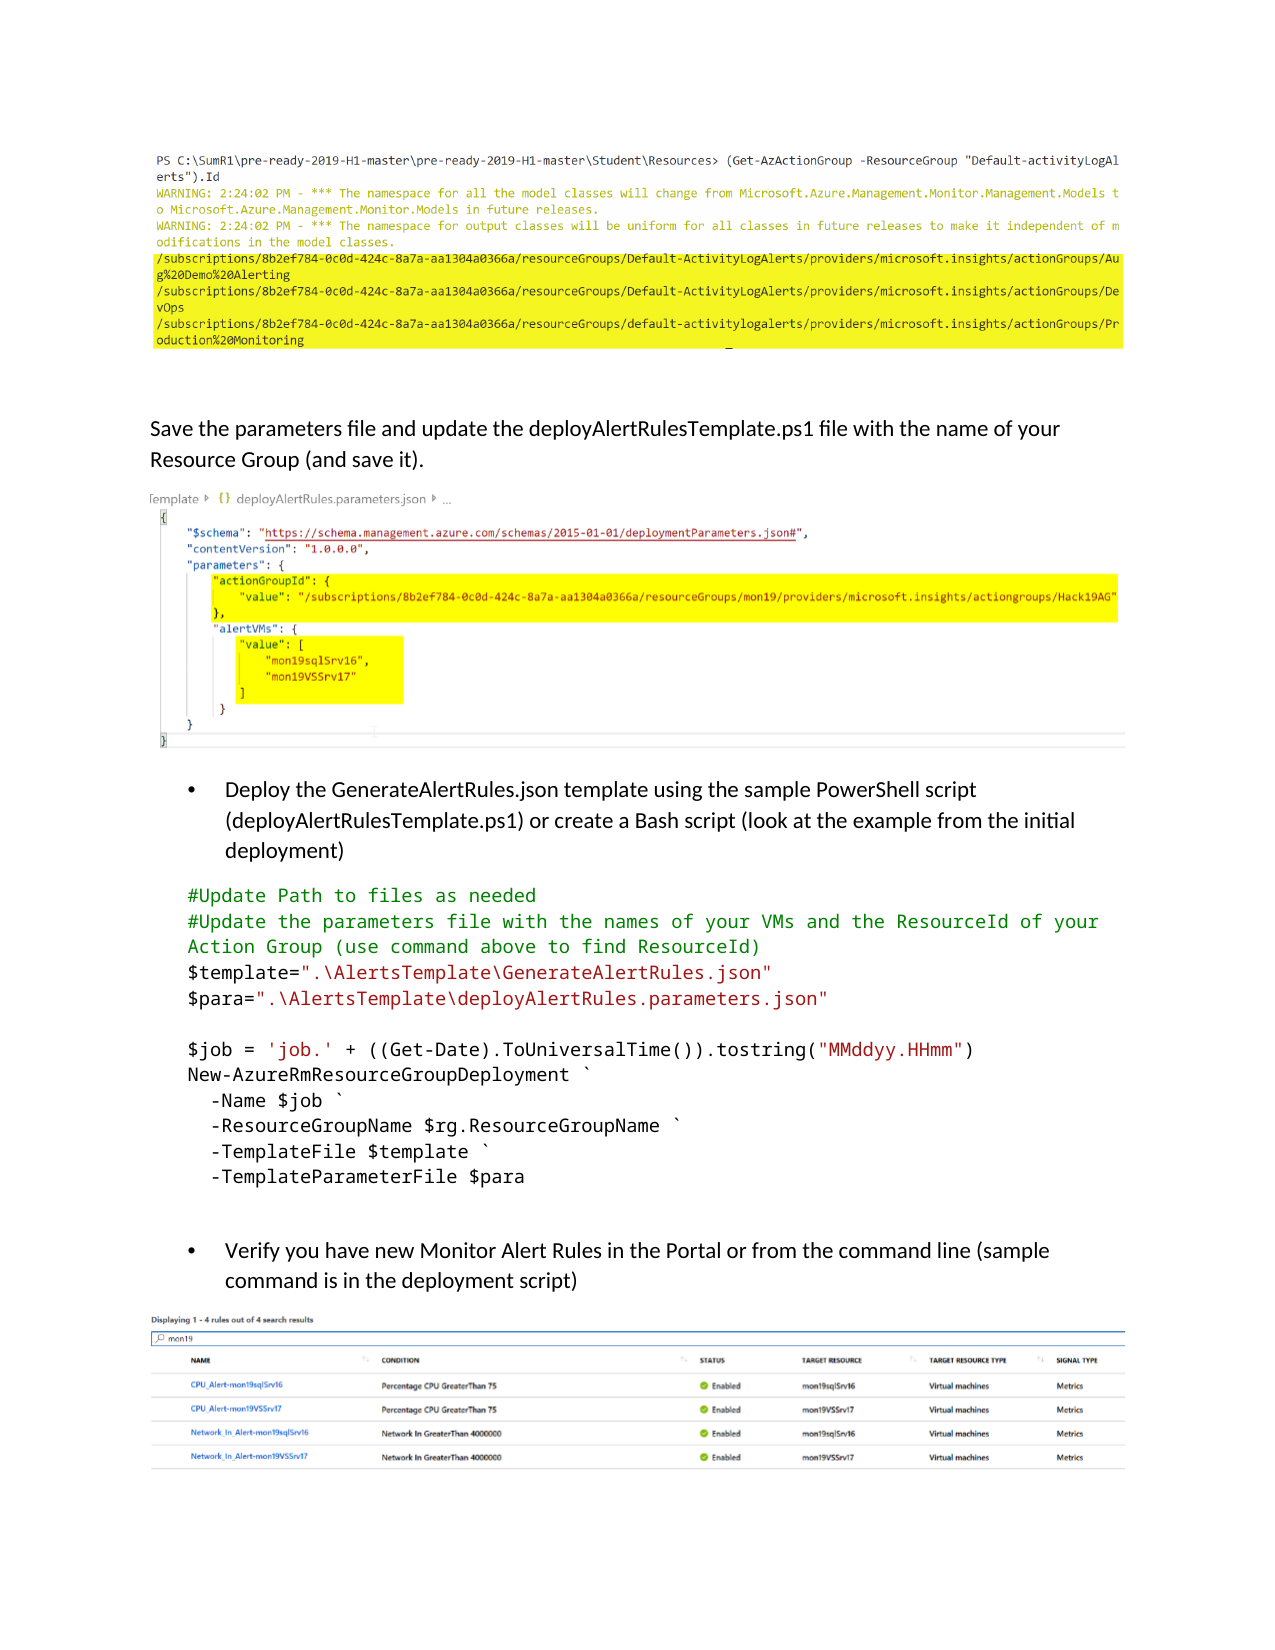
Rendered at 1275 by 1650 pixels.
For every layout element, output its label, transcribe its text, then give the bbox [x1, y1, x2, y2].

text -TemplateFile $template ` [187, 1138, 1125, 1163]
text -ResourceGroupName $rg.ResourceGroupName ` [187, 1112, 1125, 1138]
text #Update Path to files as needed [187, 883, 1125, 908]
text Save the parameters file and update the deployAlertRulesTemplate.ps1 file with the name of your Resource Group (and save it). [150, 414, 1125, 473]
text $para=".\AlertsTemplate\deployAlertRules.parameters.json" [187, 985, 1125, 1010]
text New-AzureRmResourceGroupDeployment ` [187, 1061, 1125, 1087]
picture [150, 491, 1125, 757]
text -Name $job ` [187, 1087, 1125, 1112]
text -TemplateParameterFile $para [187, 1163, 1125, 1189]
list Verify you have new Monitor Alert Rules in the Portal or from the command line (sample command is in the deployment script) [187, 1236, 1125, 1294]
text #Update the parameters file with the names of your VMs and the ResourceId of your Action Group (use command above to find ResourceId) [187, 908, 1125, 959]
picture [150, 150, 1125, 349]
text $template=".\AlertsTemplate\GenerateAlertRules.json" [187, 959, 1125, 985]
list Deploy the GenerateAlertRules.json template using the sample PowerShell script (deployAlertRulesTemplate.ps1) or create a Bash script (look at the example from the initial deployment) [187, 776, 1125, 864]
text $job = 'job.' + ((Get-Date).ToUniversalTime()).tostring("MMddyy.HHmm") [187, 1036, 1125, 1061]
picture [150, 1313, 1125, 1485]
